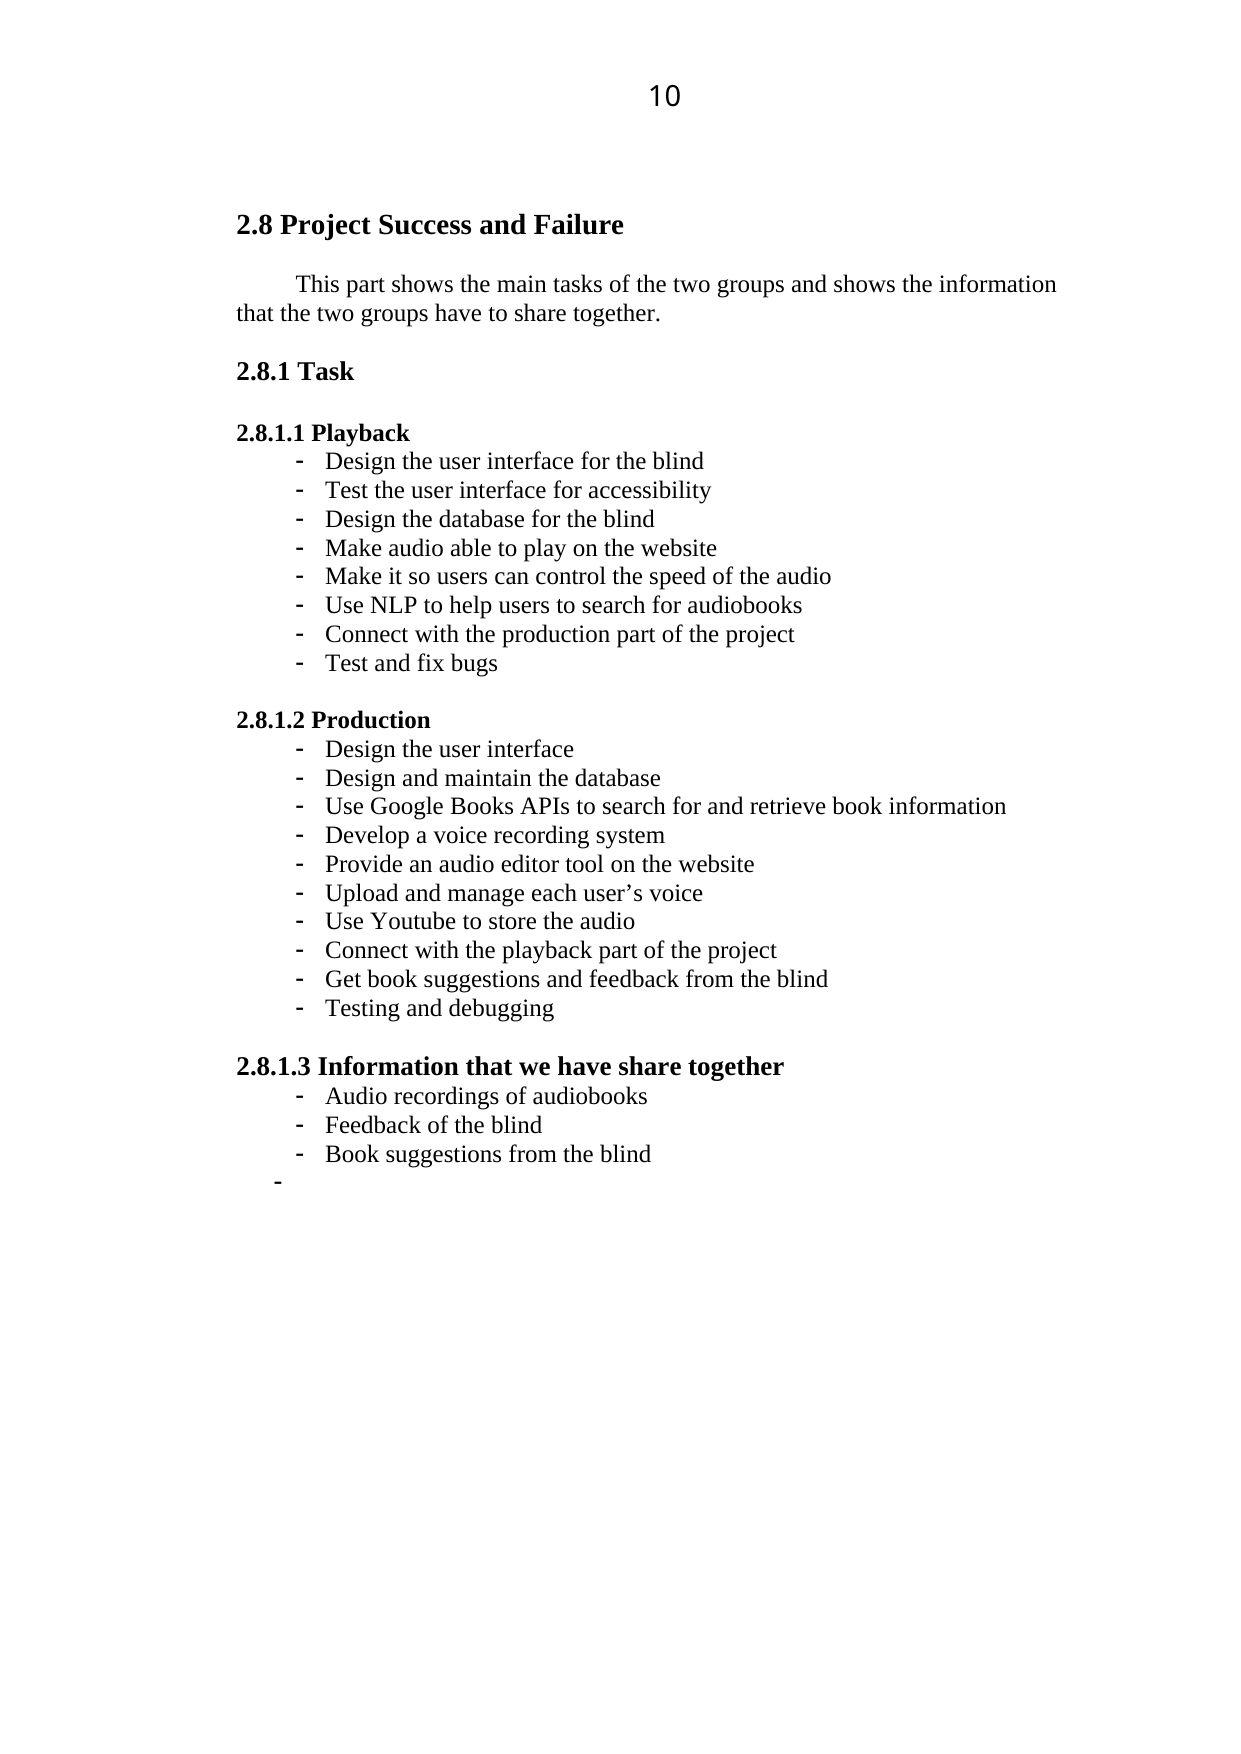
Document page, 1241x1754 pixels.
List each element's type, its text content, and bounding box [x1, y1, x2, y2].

text 2.8 Project Success and Failure [236, 207, 1092, 240]
list Design the database for the blind [295, 504, 1092, 533]
list Test and fix bugs [295, 648, 1092, 676]
text 2.8.1.3 Information that we have share together [236, 1050, 1092, 1081]
text This part shows the main tasks of the two groups and shows the information that the two groups have to share together. [236, 269, 1092, 327]
list Design and maintain the database [295, 763, 1092, 791]
text 2.8.1.2 Production [236, 705, 1092, 734]
list Test the user interface for accessibility [295, 475, 1092, 504]
list Testing and debugging [295, 993, 1092, 1021]
list Develop a voice recording system [295, 820, 1092, 849]
list Make audio able to play on the website [295, 533, 1092, 561]
list Connect with the production part of the project [295, 619, 1092, 648]
list Get book suggestions and feedback from the blind [295, 964, 1092, 993]
list Provide an audio editor tool on the website [295, 849, 1092, 878]
list Connect with the playback part of the project [295, 935, 1092, 964]
list Feedback of the blind [295, 1110, 1092, 1139]
list Use Google Books APIs to search for and retrieve book information [295, 791, 1092, 820]
text 2.8.1 Task [236, 355, 1092, 386]
text 2.8.1.1 Playback [236, 418, 1092, 446]
list Design the user interface [295, 734, 1092, 763]
list Design the user interface for the blind [295, 446, 1092, 475]
list Use NLP to help users to search for audiobooks [295, 590, 1092, 619]
list Book suggestions from the blind [295, 1139, 1092, 1167]
list Upload and manage each user’s voice [295, 878, 1092, 906]
list Audio recordings of audiobooks [295, 1081, 1092, 1110]
list Use Youtube to store the audio [295, 906, 1092, 935]
list Make it so users can control the speed of the audio [295, 561, 1092, 590]
